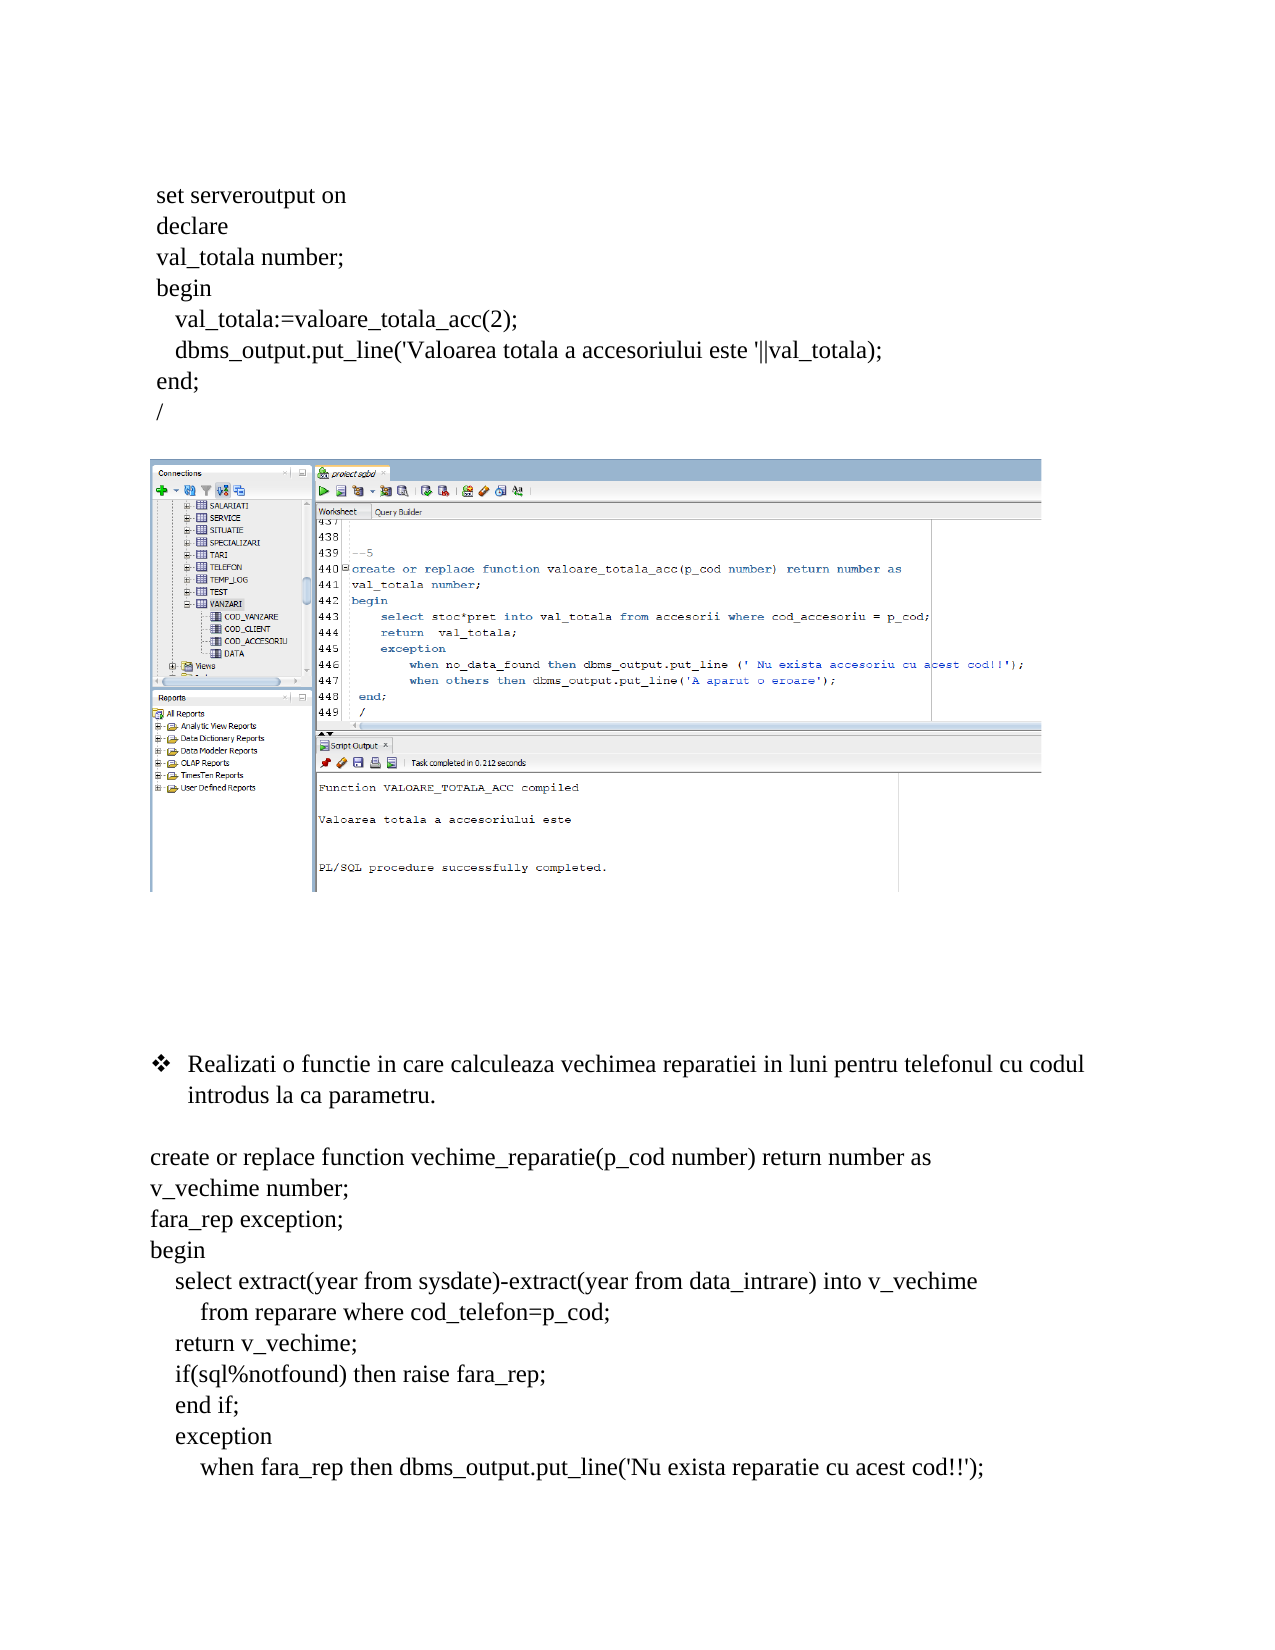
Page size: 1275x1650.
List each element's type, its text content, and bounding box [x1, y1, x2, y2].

list Realizati o functie in care calculeaza vechimea reparatiei in luni pentru telefonul cu codul introdus la ca parametru. [150, 1049, 1125, 1109]
text end; [150, 366, 1125, 395]
text set serveroutput on [150, 180, 1125, 209]
text fara_rep exception; [150, 1204, 1125, 1233]
picture [150, 459, 1042, 892]
text create or replace function vechime_reparatie(p_cod number) return number as [150, 1142, 1125, 1171]
text from reparare where cod_telefon=p_cod; [150, 1297, 1125, 1326]
text end if; [150, 1390, 1125, 1419]
text begin [150, 273, 1125, 302]
text exception [150, 1421, 1125, 1450]
text dbms_output.put_line('Valoarea totala a accesoriului este '||val_totala); [150, 335, 1125, 364]
text begin [150, 1235, 1125, 1264]
text declare [150, 211, 1125, 240]
text return v_vechime; [150, 1328, 1125, 1357]
text v_vechime number; [150, 1173, 1125, 1202]
text select extract(year from sysdate)-extract(year from data_intrare) into v_vechime [150, 1266, 1125, 1295]
text val_totala:=valoare_totala_acc(2); [150, 304, 1125, 333]
text if(sql%notfound) then raise fara_rep; [150, 1359, 1125, 1388]
text / [150, 397, 1125, 426]
text when fara_rep then dbms_output.put_line('Nu exista reparatie cu acest cod!!'); [150, 1452, 1125, 1481]
text val_totala number; [150, 242, 1125, 271]
